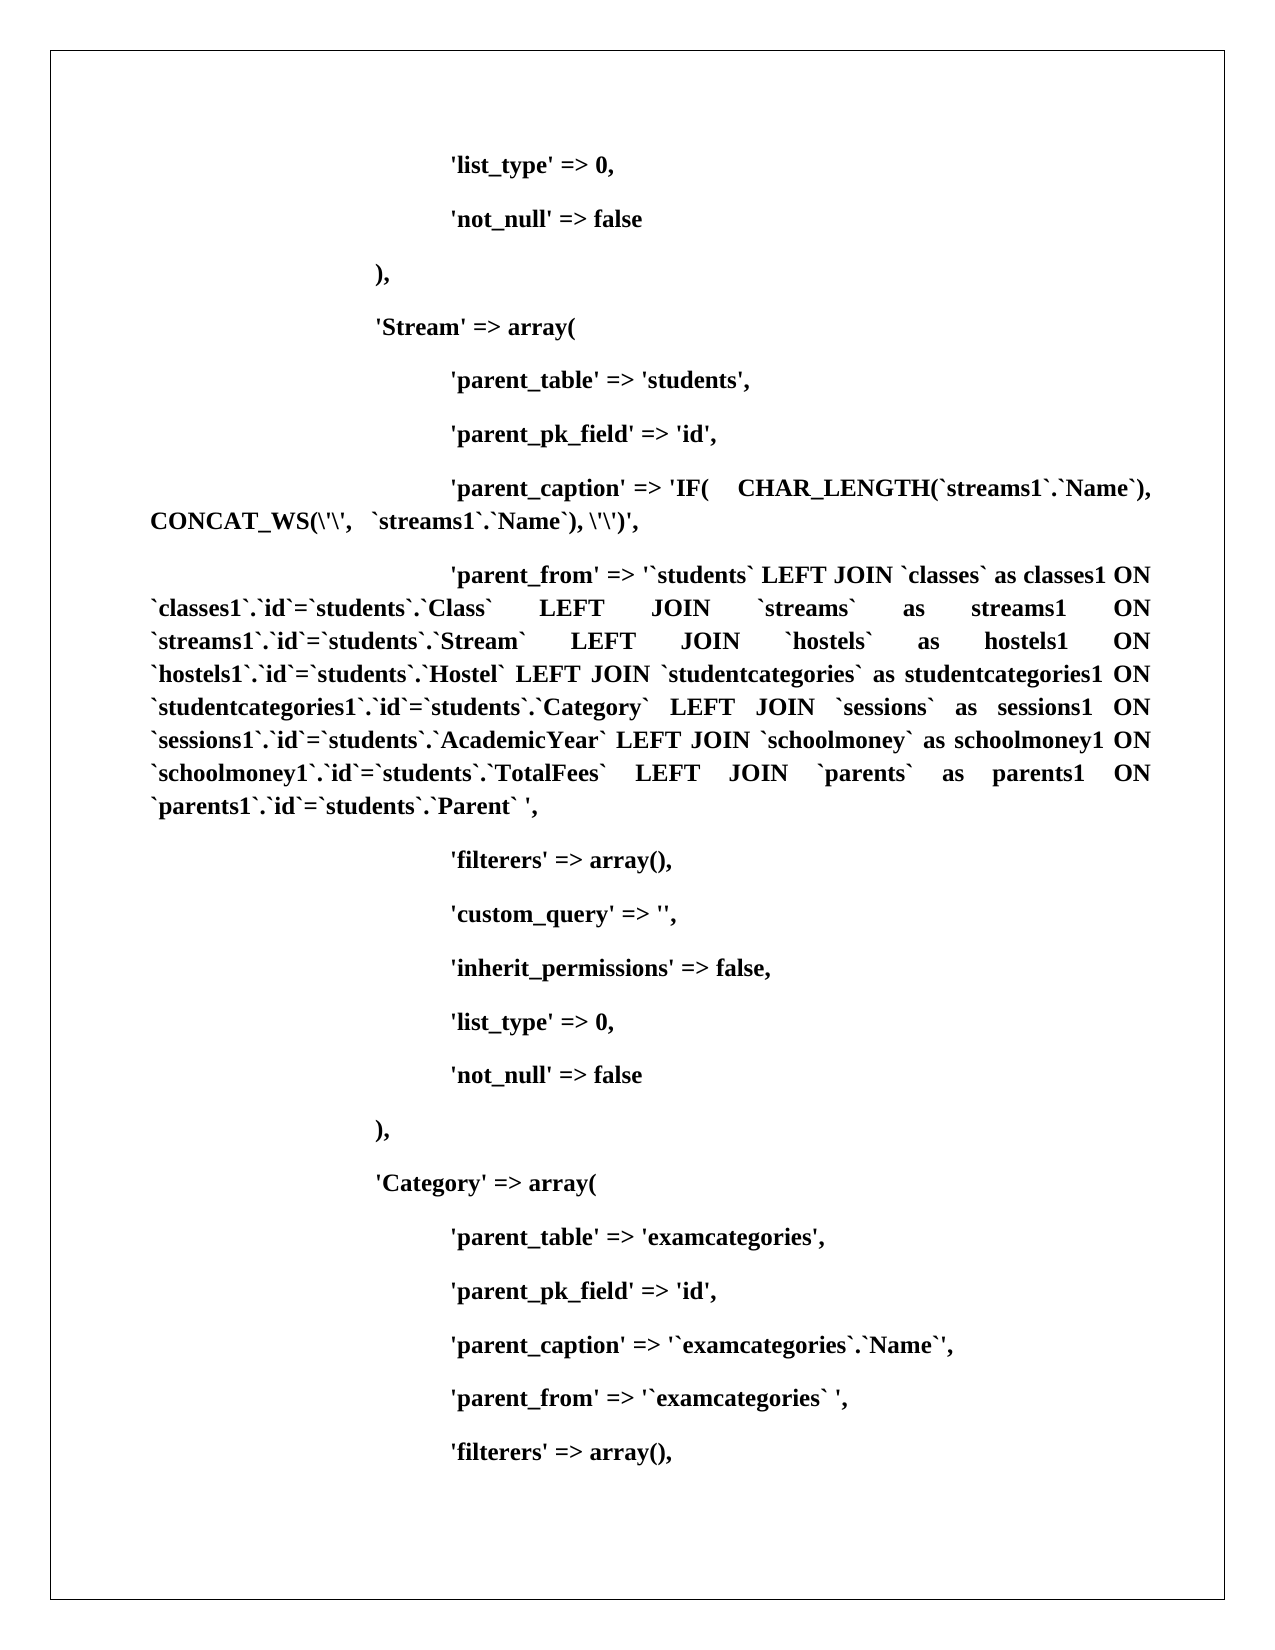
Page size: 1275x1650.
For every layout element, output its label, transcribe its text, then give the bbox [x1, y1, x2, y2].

text ), [150, 258, 1152, 286]
text 'parent_caption' => 'IF( CHAR_LENGTH(`streams1`.`Name`), CONCAT_WS(\'\', `streams1`.`Name`), \'\')', [150, 473, 1152, 535]
text 'parent_table' => 'examcategories', [150, 1222, 1152, 1251]
text 'Category' => array( [150, 1168, 1152, 1197]
text 'not_null' => false [150, 204, 1152, 233]
text 'parent_pk_field' => 'id', [150, 419, 1152, 448]
text 'filterers' => array(), [150, 845, 1152, 874]
text 'custom_query' => '', [150, 899, 1152, 928]
text 'filterers' => array(), [150, 1437, 1152, 1466]
text 'list_type' => 0, [150, 1007, 1152, 1035]
text 'parent_from' => '`students` LEFT JOIN `classes` as classes1 ON `classes1`.`id`=`students`.`Class` LEFT JOIN `streams` as streams1 ON `streams1`.`id`=`students`.`Stream` LEFT JOIN `hostels` as hostels1 ON `hostels1`.`id`=`students`.`Hostel` LEFT JOIN `studentcategories` as studentcategories1 ON `studentcategories1`.`id`=`students`.`Category` LEFT JOIN `sessions` as sessions1 ON `sessions1`.`id`=`students`.`AcademicYear` LEFT JOIN `schoolmoney` as schoolmoney1 ON `schoolmoney1`.`id`=`students`.`TotalFees` LEFT JOIN `parents` as parents1 ON `parents1`.`id`=`students`.`Parent` ', [150, 560, 1152, 820]
text ), [150, 1114, 1152, 1143]
text 'Stream' => array( [150, 312, 1152, 340]
text 'list_type' => 0, [150, 150, 1152, 179]
text 'parent_caption' => '`examcategories`.`Name`', [150, 1330, 1152, 1358]
text 'not_null' => false [150, 1060, 1152, 1089]
text 'parent_table' => 'students', [150, 365, 1152, 394]
text 'inherit_permissions' => false, [150, 953, 1152, 981]
text 'parent_pk_field' => 'id', [150, 1276, 1152, 1304]
text 'parent_from' => '`examcategories` ', [150, 1383, 1152, 1412]
